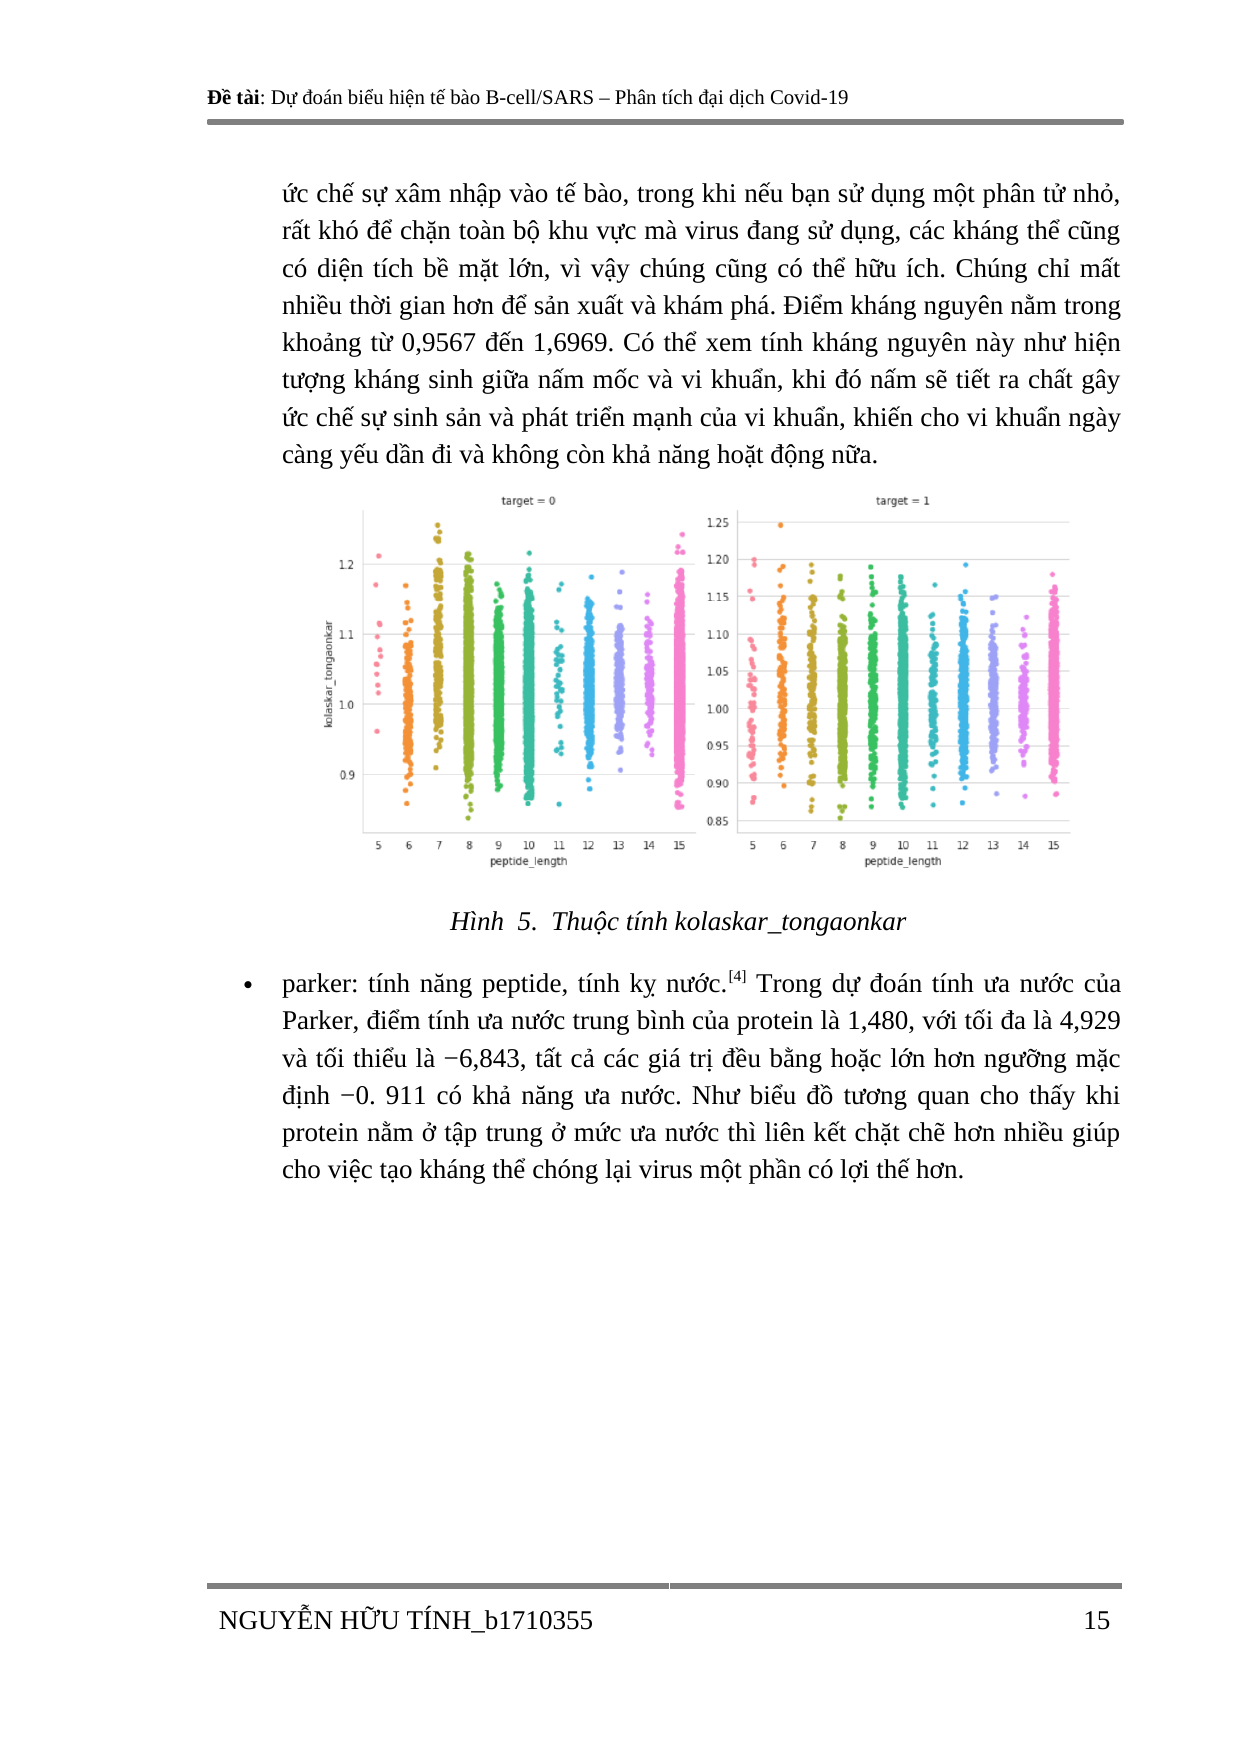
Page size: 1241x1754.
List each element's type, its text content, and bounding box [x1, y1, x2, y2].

text Hình 5. Thuộc tính kolaskar_tongaonkar [207, 905, 1122, 936]
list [244, 177, 1122, 469]
list parker: tính năng peptide, tính kỵ nước.[4] Trong dự đoán tính ưa nước của Parker, điểm tính ưa nước trung bình của protein là 1,480, với tối đa là 4,929 và tối thiểu là −6,843, tất cả các giá trị đều bằng hoặc lớn hơn ngưỡng mặc định −0. 911 có khả năng ưa nước. Như biểu đồ tương quan cho thấy khi protein nằm ở tập trung ở mức ưa nước thì liên kết chặt chẽ hơn nhiều giúp cho việc tạo kháng thể chóng lại virus một phần có lợi thế hơn. [244, 967, 1122, 1185]
picture [311, 492, 1093, 883]
